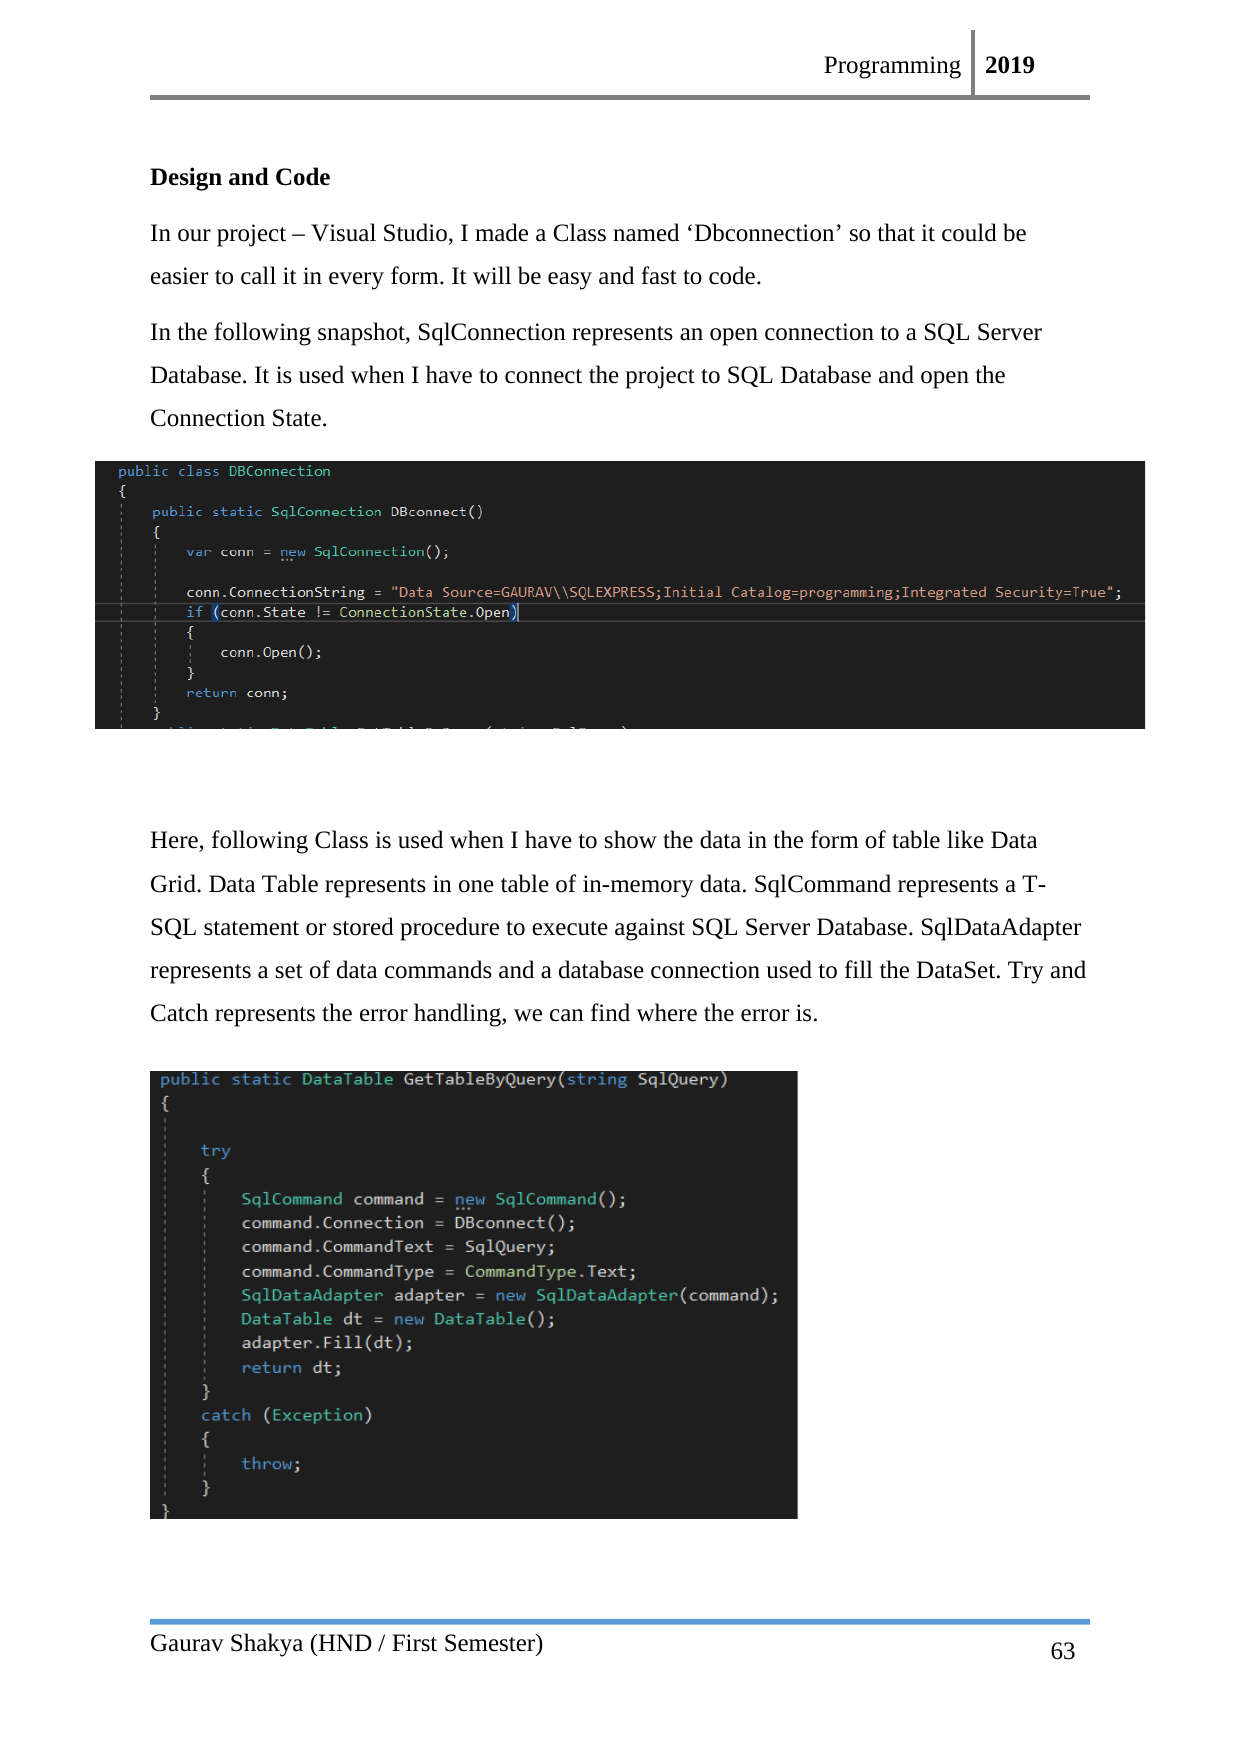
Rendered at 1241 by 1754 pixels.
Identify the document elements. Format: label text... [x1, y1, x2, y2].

subtitle Design and Code [150, 162, 1090, 191]
picture [95, 461, 1146, 729]
text In our project – Visual Studio, I made a Class named ‘Dbconnection’ so that it could be easier to call it in every form. It will be easy and fast to code. [150, 218, 1090, 290]
text In the following snapshot, SqlConnection represents an open connection to a SQL Server Database. It is used when I have to connect the project to SQL Database and open the Connection State. [150, 317, 1090, 432]
picture [150, 1071, 798, 1519]
text Here, following Class is used when I have to show the data in the form of table like Data Grid. Data Table represents in one table of in-memory data. SqlCommand represents a T-SQL statement or stored procedure to execute against SQL Server Database. SqlDataAdapter represents a set of data commands and a database connection used to fill the DataSet. Try and Catch represents the error handling, we can find where the error is. [150, 826, 1090, 1027]
